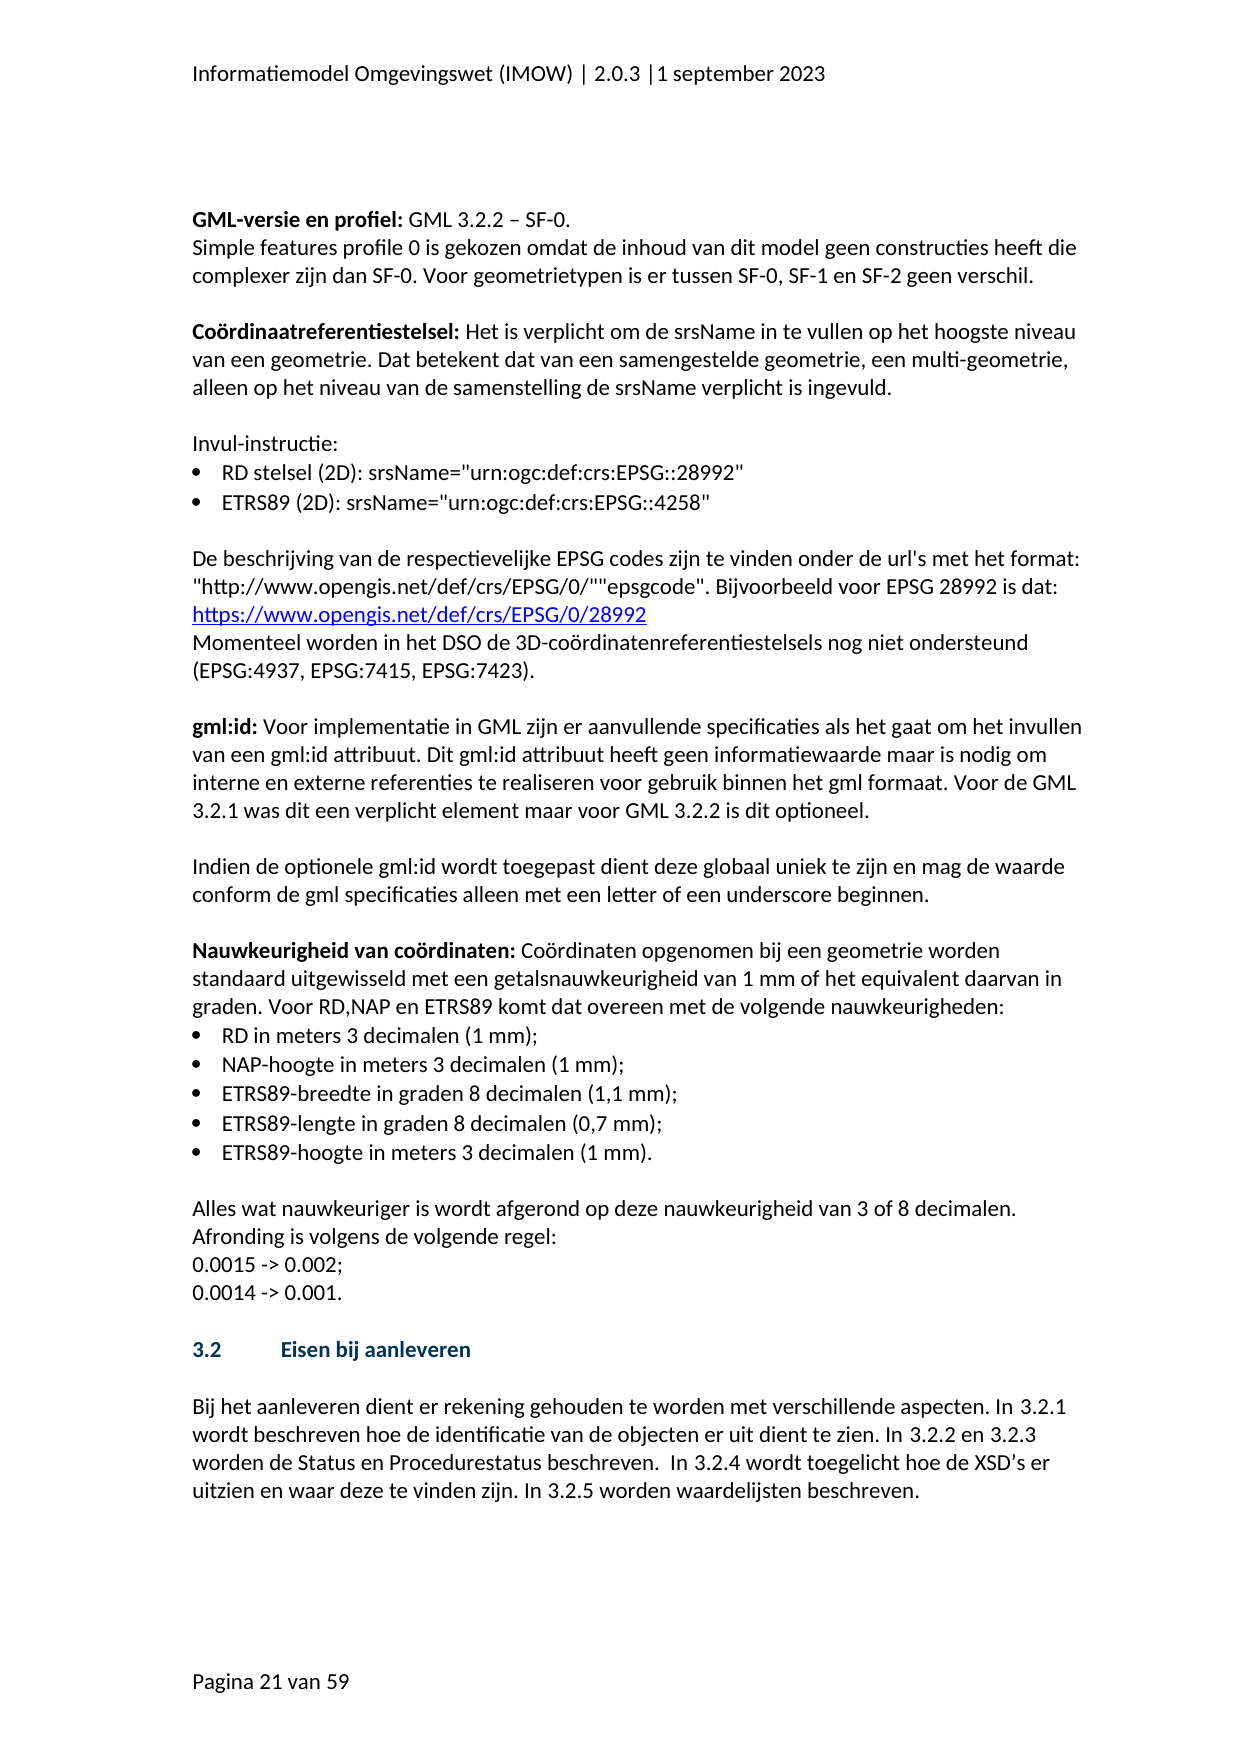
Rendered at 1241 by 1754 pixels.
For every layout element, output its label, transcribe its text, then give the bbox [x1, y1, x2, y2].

text Nauwkeurigheid van coördinaten: Coördinaten opgenomen bij een geometrie worden standaard uitgewisseld met een getalsnauwkeurigheid van 1 mm of het equivalent daarvan in graden. Voor RD,NAP en ETRS89 komt dat overeen met de volgende nauwkeurigheden: [192, 936, 1092, 1020]
text gml:id: Voor implementatie in GML zijn er aanvullende specificaties als het gaat om het invullen van een gml:id attribuut. Dit gml:id attribuut heeft geen informatiewaarde maar is nodig om interne en externe referenties te realiseren voor gebruik binnen het gml formaat. Voor de GML 3.2.1 was dit een verplicht element maar voor GML 3.2.2 is dit optioneel. [192, 712, 1092, 824]
text ETRS89-breedte in graden 8 decimalen (1,1 mm); [192, 1078, 1092, 1108]
text 0.0015 -> 0.002; [192, 1250, 1092, 1278]
text ETRS89 (2D): srsName="urn:ogc:def:crs:EPSG::4258" [192, 487, 1092, 516]
text De beschrijving van de respectievelijke EPSG codes zijn te vinden onder de url's met het format: "http://www.opengis.net/def/crs/EPSG/0/""epsgcode". Bijvoorbeeld voor EPSG 28992 is dat: https://www.opengis.net/def/crs/EPSG/0/28992 [192, 544, 1092, 628]
text Bij het aanleveren dient er rekening gehouden te worden met verschillende aspecten. In 3.2.1 wordt beschreven hoe de identificatie van de objecten er uit dient te zien. In 3.2.2 en 3.2.3 worden de Status en Procedurestatus beschreven. In 3.2.4 wordt toegelicht hoe de XSD’s er uitzien en waar deze te vinden zijn. In 3.2.5 worden waardelijsten beschreven. [192, 1392, 1092, 1504]
text 0.0014 -> 0.001. [192, 1278, 1092, 1306]
text RD stelsel (2D): srsName="urn:ogc:def:crs:EPSG::28992" [192, 457, 1092, 487]
text ETRS89-hoogte in meters 3 decimalen (1 mm). [192, 1137, 1092, 1166]
text Indien de optionele gml:id wordt toegepast dient deze globaal uniek te zijn en mag de waarde conform de gml specificaties alleen met een letter of een underscore beginnen. [192, 852, 1092, 908]
text Invul-instructie: [192, 429, 1092, 457]
text Coördinaatreferentiestelsel: Het is verplicht om de srsName in te vullen op het hoogste niveau van een geometrie. Dat betekent dat van een samengestelde geometrie, een multi-geometrie, alleen op het niveau van de samenstelling de srsName verplicht is ingevuld. [192, 317, 1092, 401]
text ETRS89-lengte in graden 8 decimalen (0,7 mm); [192, 1108, 1092, 1137]
text NAP-hoogte in meters 3 decimalen (1 mm); [192, 1049, 1092, 1078]
text Alles wat nauwkeuriger is wordt afgerond op deze nauwkeurigheid van 3 of 8 decimalen. Afronding is volgens de volgende regel: [192, 1194, 1092, 1250]
text GML-versie en profiel: GML 3.2.2 – SF-0. Simple features profile 0 is gekozen omdat de inhoud van dit model geen constructies heeft die complexer zijn dan SF-0. Voor geometrietypen is er tussen SF-0, SF-1 en SF-2 geen verschil. [192, 205, 1092, 289]
subtitle Eisen bij aanleveren [192, 1335, 1092, 1363]
text Momenteel worden in het DSO de 3D-coördinatenreferentiestelsels nog niet ondersteund (EPSG:4937, EPSG:7415, EPSG:7423). [192, 628, 1092, 684]
text RD in meters 3 decimalen (1 mm); [192, 1020, 1092, 1049]
